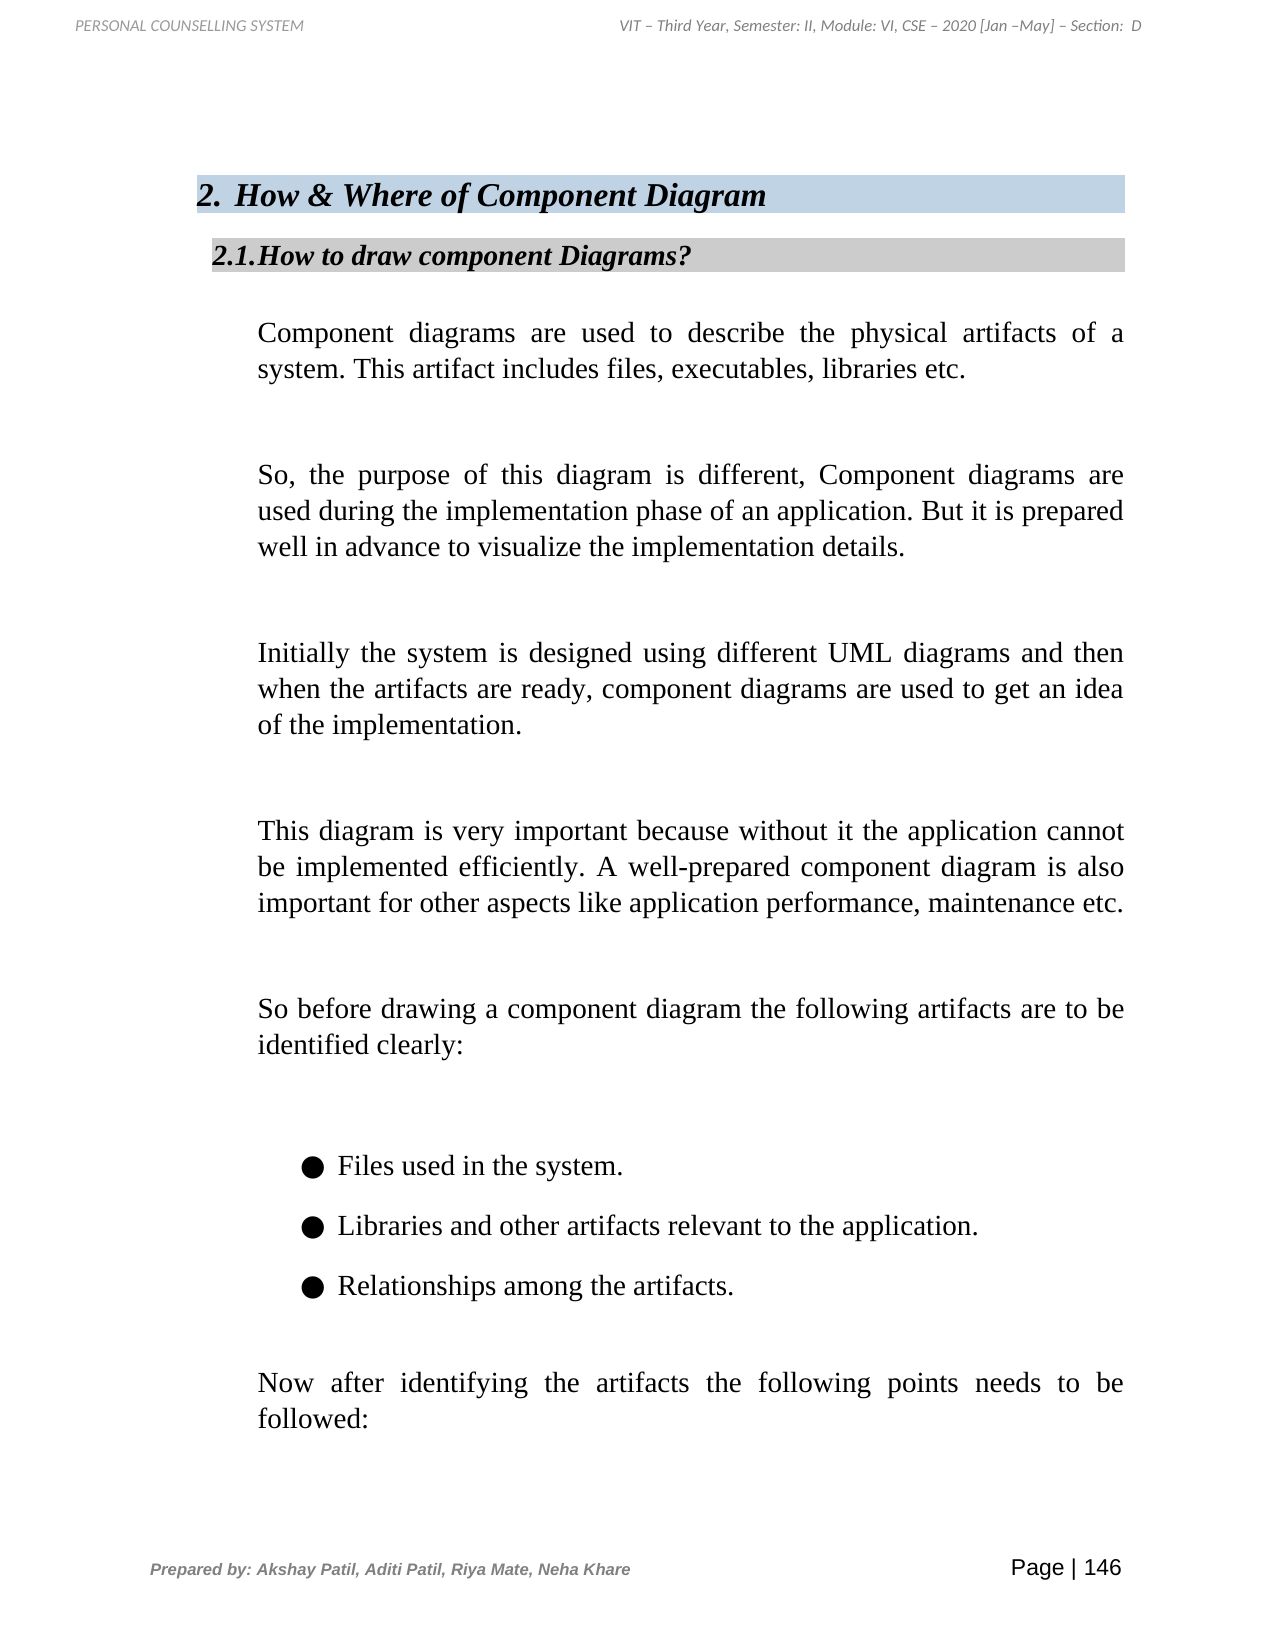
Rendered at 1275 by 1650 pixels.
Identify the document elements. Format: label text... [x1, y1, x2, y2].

subtitle How & Where of Component Diagram [197, 175, 1125, 213]
list Libraries and other artifacts relevant to the application. [300, 1192, 1125, 1252]
text Now after identifying the artifacts the following points needs to be followed: [257, 1365, 1125, 1434]
list Files used in the system. [300, 1133, 1125, 1192]
text So, the purpose of this diagram is different, Component diagrams are used during the implementation phase of an application. But it is prepared well in advance to visualize the implementation details. [257, 457, 1125, 563]
text Component diagrams are used to describe the physical artifacts of a system. This artifact includes files, executables, libraries etc. [257, 315, 1125, 385]
text So before drawing a component diagram the following artifacts are to be identified clearly: [257, 991, 1125, 1061]
list Relationships among the artifacts. [300, 1252, 1125, 1312]
text Initially the system is designed using different UML diagrams and then when the artifacts are ready, component diagrams are used to get an idea of the implementation. [257, 635, 1125, 741]
subtitle How to draw component Diagrams? [212, 238, 1125, 272]
text This diagram is very important because without it the application cannot be implemented efficiently. A well-prepared component diagram is also important for other aspects like application performance, maintenance etc. [257, 813, 1125, 919]
